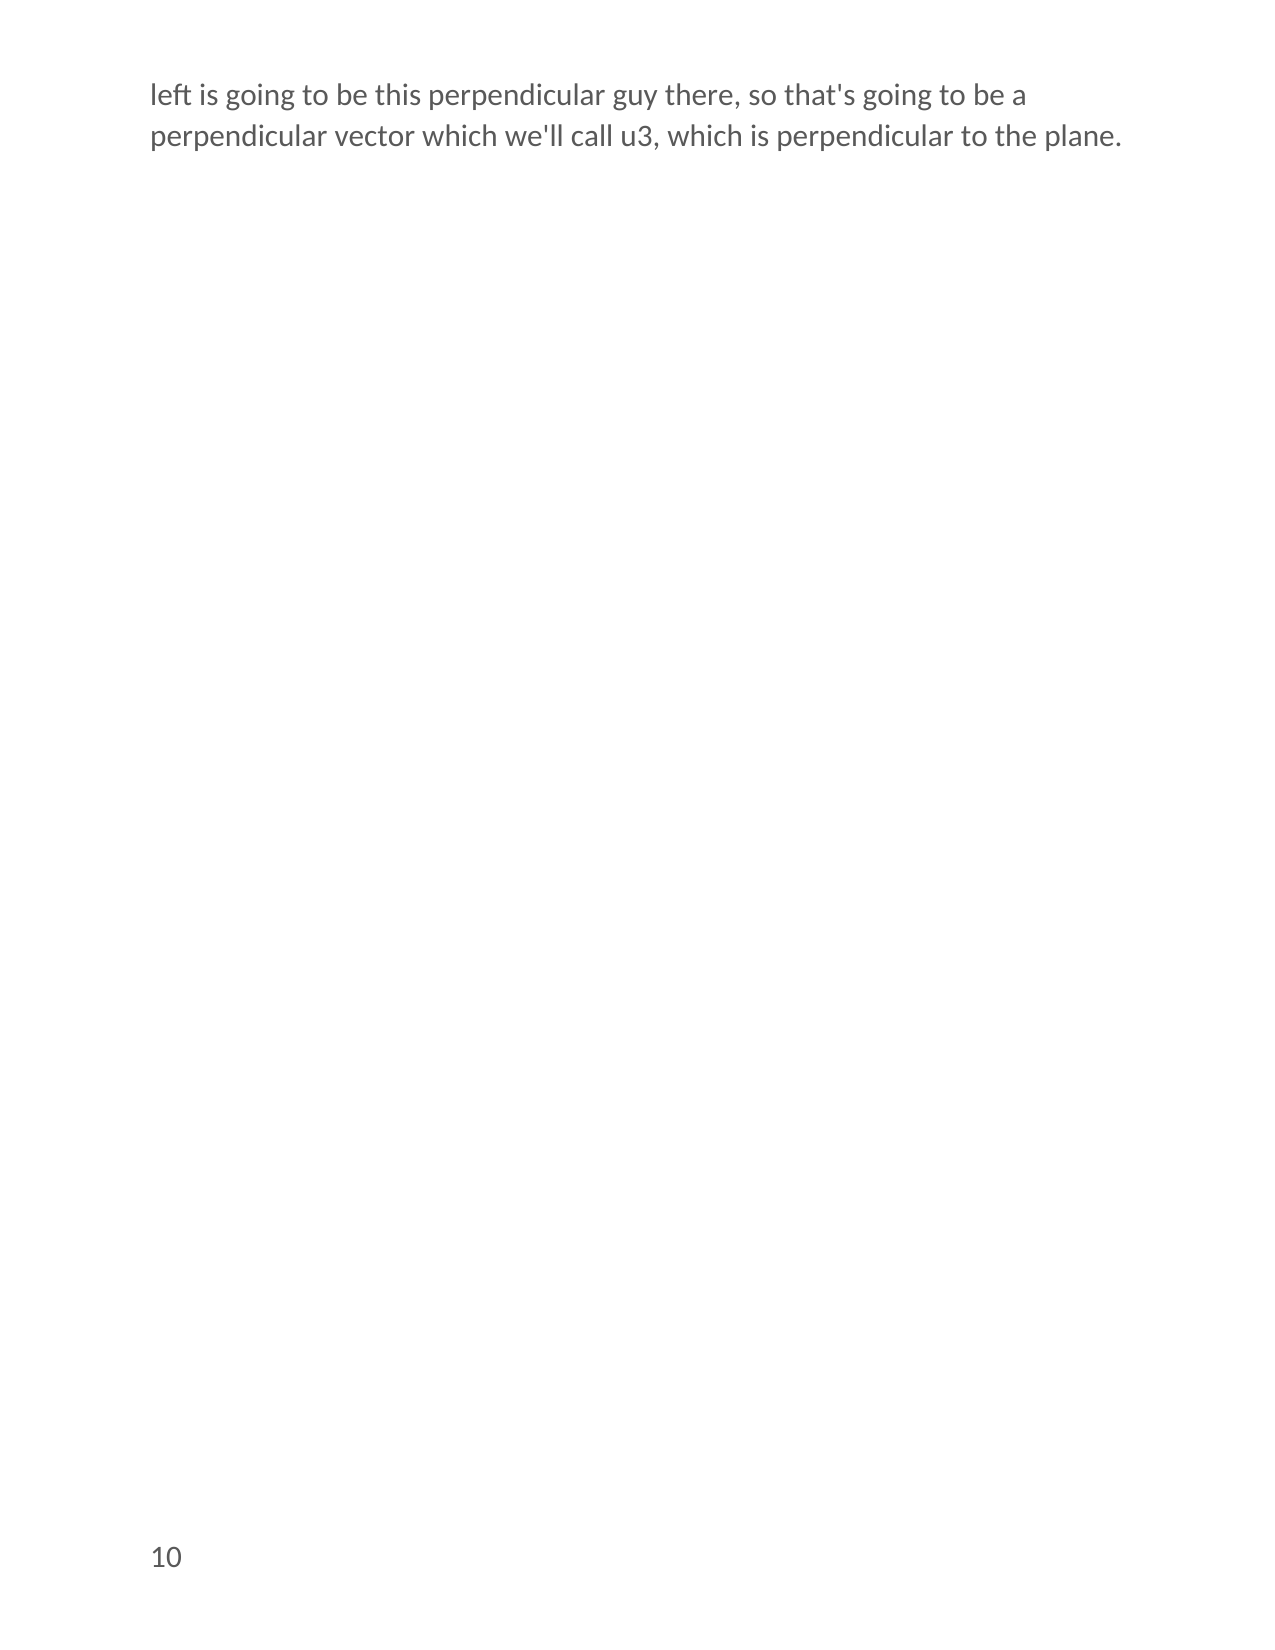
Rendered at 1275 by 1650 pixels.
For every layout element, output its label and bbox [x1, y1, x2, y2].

text [150, 75, 1125, 154]
